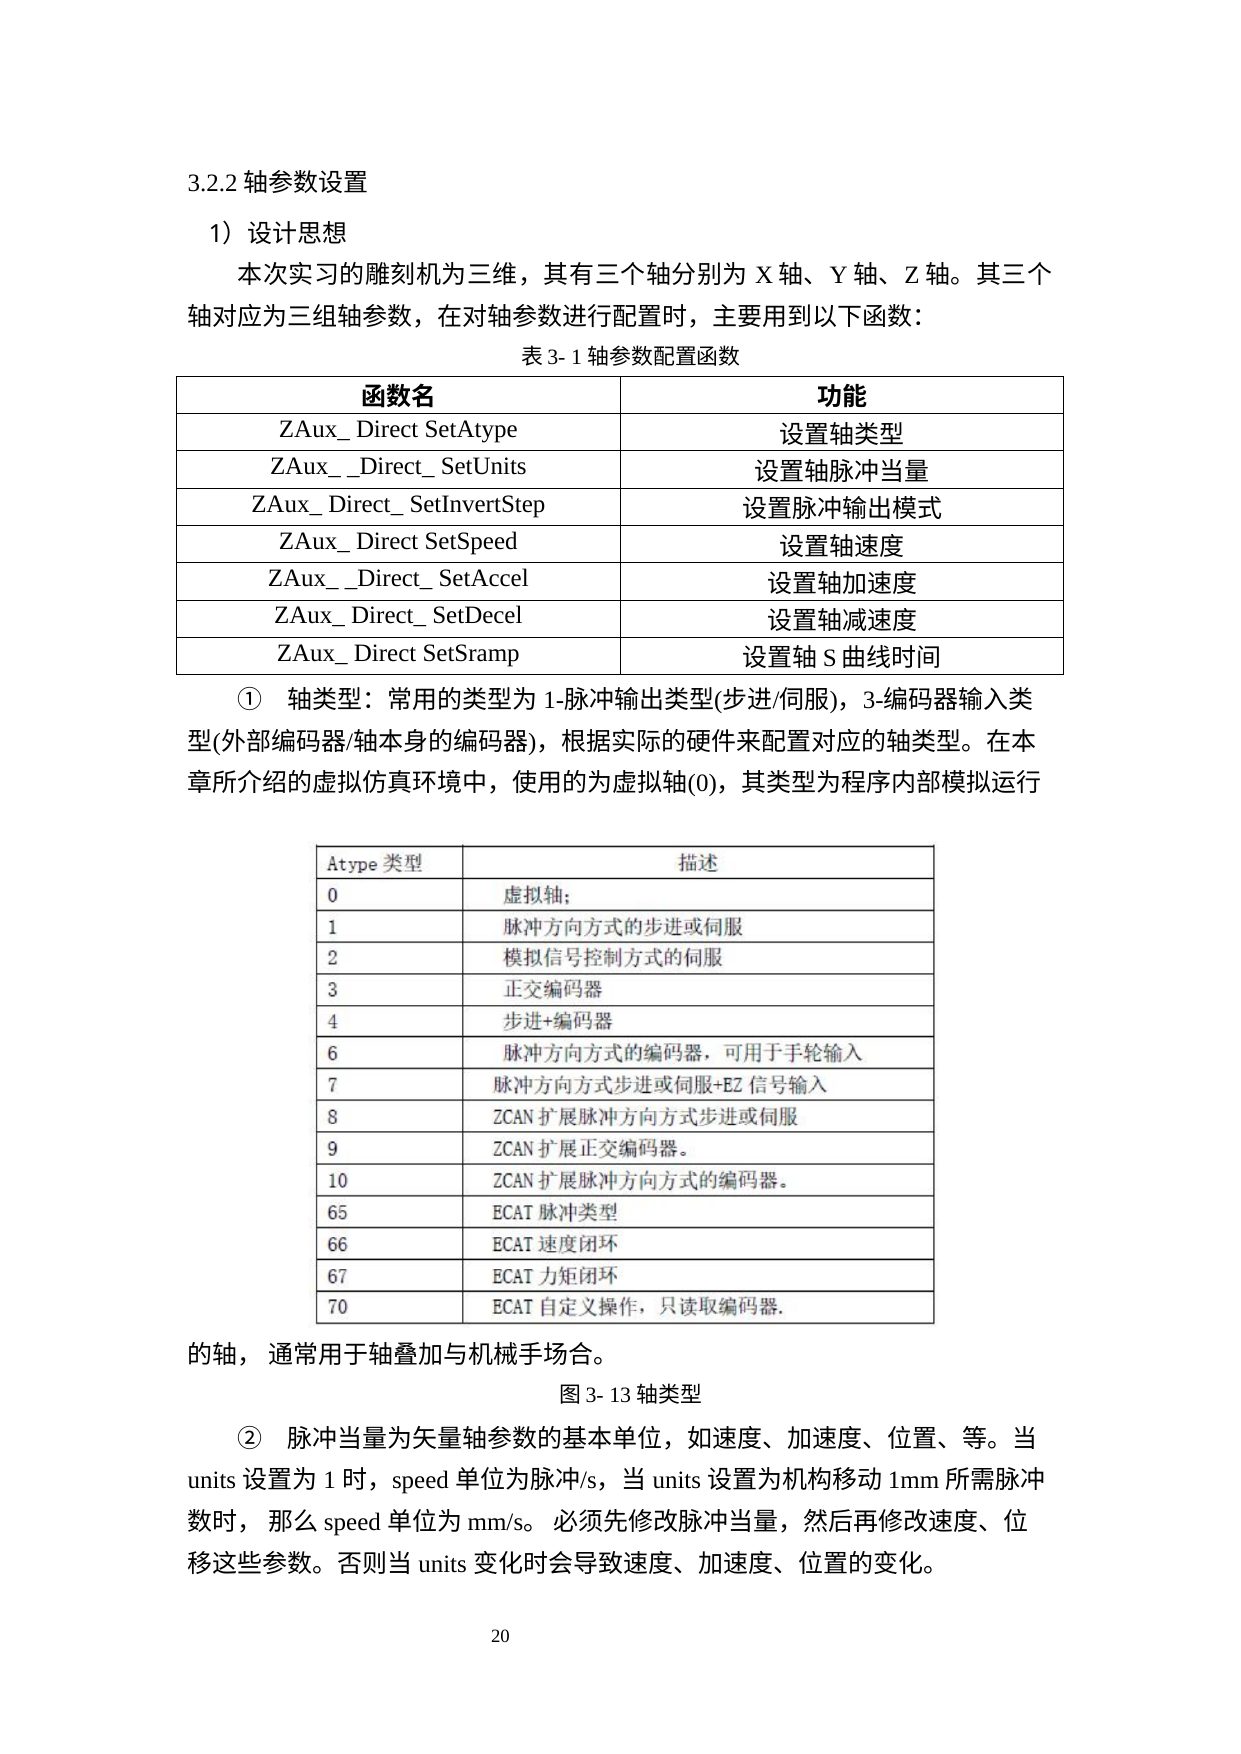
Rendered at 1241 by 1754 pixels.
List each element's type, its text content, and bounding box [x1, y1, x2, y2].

table_cell 设置轴脉冲当量 [621, 451, 1063, 488]
table_cell 设置轴S曲线时间 [621, 638, 1063, 674]
table_cell ZAux_ _Direct_ SetAccel [177, 563, 620, 599]
text 本次实习的雕刻机为三维，其有三个轴分别为X轴、Y轴、Z轴。其三个轴对应为三组轴参数，在对轴参数进行配置时，主要用到以下函数： [187, 250, 1053, 334]
table_header 函数名 [177, 377, 620, 413]
table_cell ZAux_ Direct SetSpeed [177, 526, 620, 562]
text 图3- 13 轴类型 [187, 1377, 1053, 1409]
table_cell ZAux_ Direct SetSramp [177, 638, 620, 674]
table_cell 设置脉冲输出模式 [621, 489, 1063, 525]
table_cell ZAux_ Direct SetAtype [177, 414, 620, 450]
table_cell ZAux_ Direct_ SetDecel [177, 601, 620, 637]
table_cell ZAux_ _Direct_ SetUnits [177, 451, 620, 488]
table_cell 设置轴类型 [621, 414, 1063, 450]
table_header 功能 [621, 377, 1063, 413]
table_cell ZAux_ Direct_ SetInvertStep [177, 489, 620, 525]
table_cell 设置轴减速度 [621, 601, 1063, 637]
text 1）设计思想 [187, 209, 1053, 250]
subtitle 3.2.2 轴参数设置 [187, 162, 1053, 198]
table_cell 设置轴速度 [621, 526, 1063, 562]
list 脉冲当量为矢量轴参数的基本单位，如速度、加速度、位置、等。当 units 设置为 1 时，speed 单位为脉冲/s，当 units 设置为机构移动 1mm 所需脉冲数时， 那么 speed 单位为 mm/s。 必须先修改脉冲当量，然后再修改速度、位移这些参数。否则当 units 变化时会导致速度、加速度、位置的变化。 [187, 1414, 1053, 1581]
text 表3- 1 轴参数配置函数 [187, 339, 1053, 371]
picture [308, 840, 953, 1331]
table_cell 设置轴加速度 [621, 563, 1063, 599]
